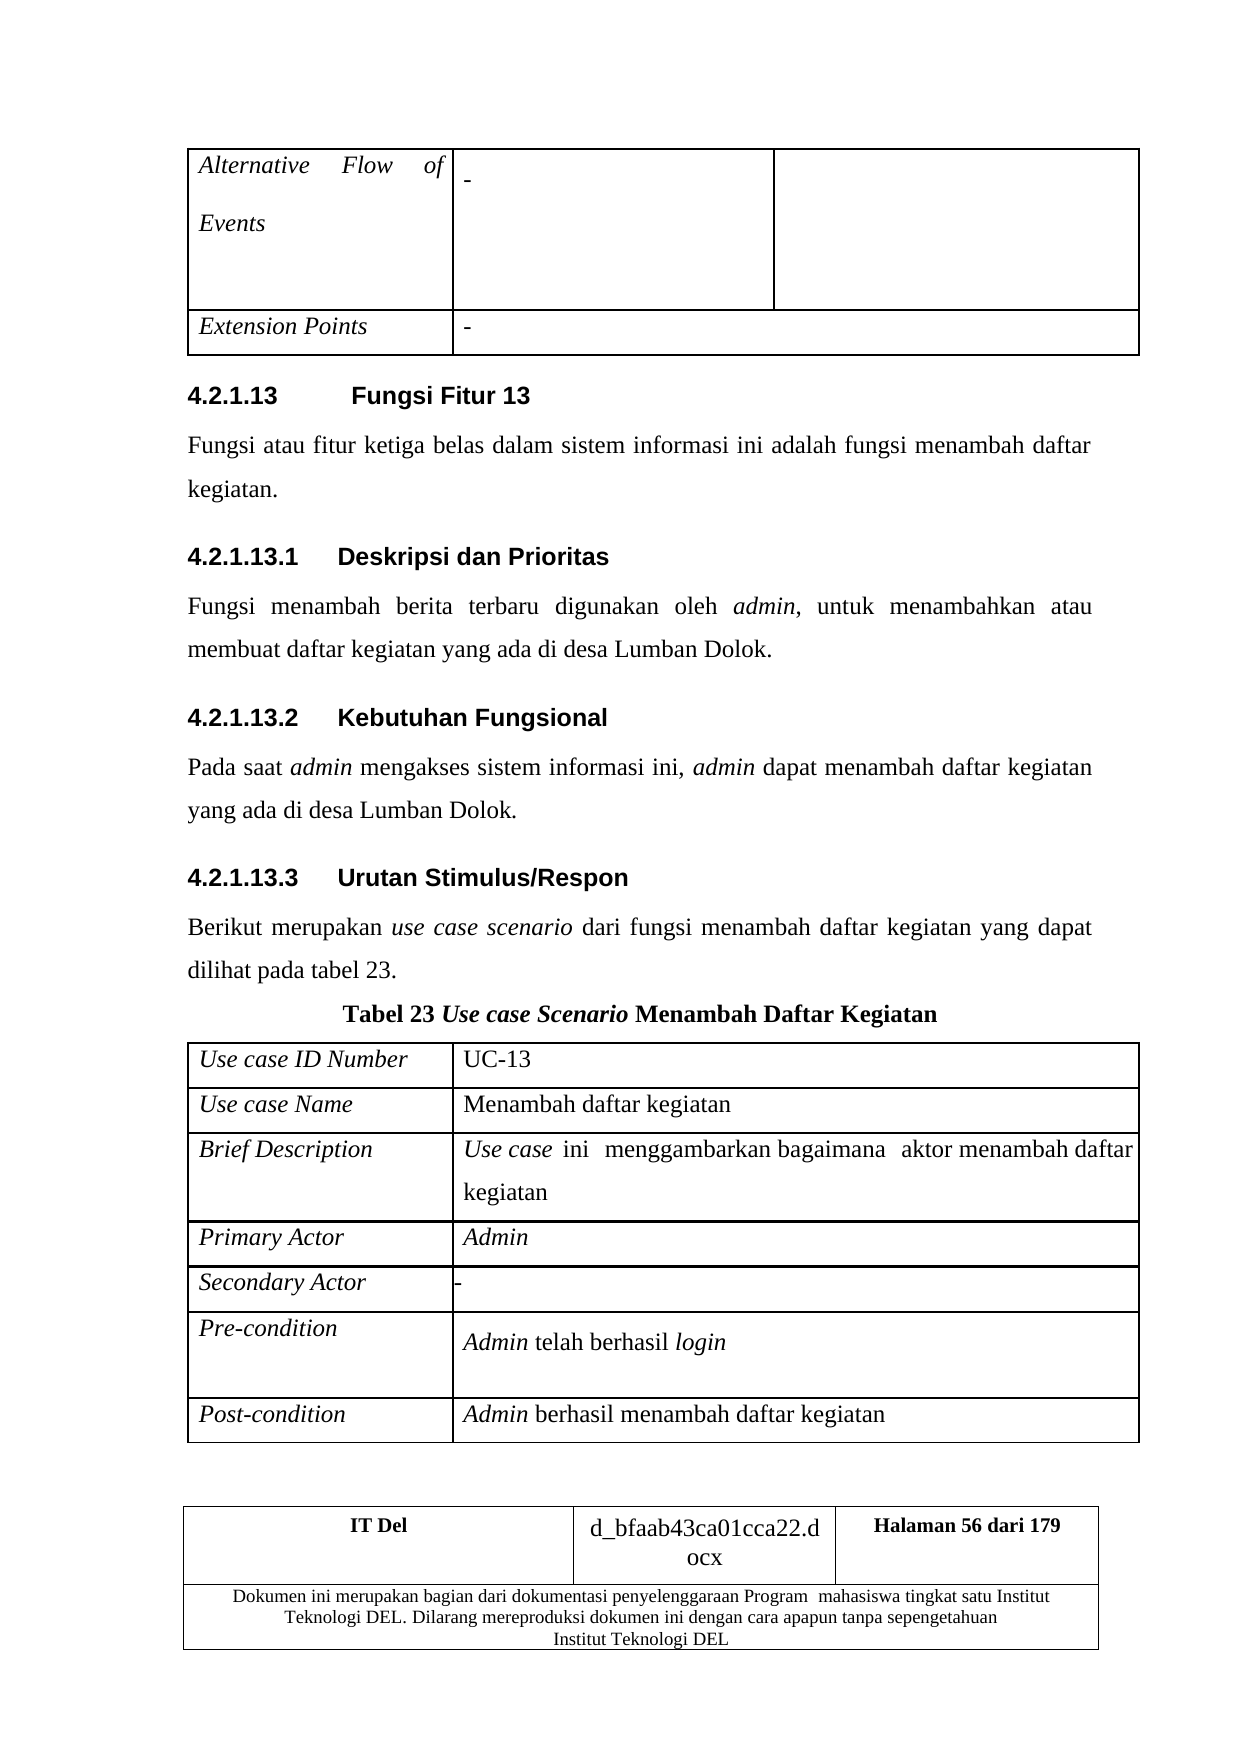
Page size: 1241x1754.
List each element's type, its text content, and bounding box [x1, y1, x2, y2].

subtitle Fungsi Fitur 13 [187, 381, 1092, 410]
table_cell Pre-condition [189, 1313, 452, 1397]
table_header UC-13 [454, 1044, 1138, 1087]
table_cell - [454, 1268, 1138, 1311]
table_cell Use case Name [189, 1089, 452, 1132]
table_header Use case ID Number [189, 1044, 452, 1087]
table_cell Extension Points [189, 311, 452, 354]
table_cell Admin telah berhasil login [454, 1313, 1138, 1397]
table_cell - [454, 311, 1138, 354]
table_cell Alternative Flow of Events [189, 150, 452, 308]
table_cell - [454, 150, 773, 308]
table_cell Secondary Actor [189, 1268, 452, 1311]
table_cell Admin [454, 1223, 1138, 1265]
table_cell Brief Description [189, 1134, 452, 1220]
subtitle Kebutuhan Fungsional [187, 702, 1092, 731]
text Berikut merupakan use case scenario dari fungsi menambah daftar kegiatan yang dapat dilihat pada tabel 23. [187, 912, 1092, 984]
text Fungsi menambah berita terbaru digunakan oleh admin, untuk menambahkan atau membuat daftar kegiatan yang ada di desa Lumban Dolok. [187, 591, 1092, 663]
table_cell Primary Actor [189, 1223, 452, 1265]
text Tabel 23 Use case Scenario Menambah Daftar Kegiatan [187, 999, 1092, 1027]
subtitle Deskripsi dan Prioritas [187, 542, 1092, 571]
table_cell [775, 150, 1138, 308]
table_cell Post-condition [189, 1399, 452, 1442]
table_cell Menambah daftar kegiatan [454, 1089, 1138, 1132]
text Pada saat admin mengakses sistem informasi ini, admin dapat menambah daftar kegiatan yang ada di desa Lumban Dolok. [187, 752, 1092, 824]
subtitle Urutan Stimulus/Respon [187, 863, 1092, 892]
text Fungsi atau fitur ketiga belas dalam sistem informasi ini adalah fungsi menambah daftar kegiatan. [187, 431, 1092, 502]
table_cell Admin berhasil menambah daftar kegiatan [454, 1399, 1138, 1442]
table_cell Use case ini menggambarkan bagaimana aktor menambah daftar kegiatan [454, 1134, 1138, 1220]
